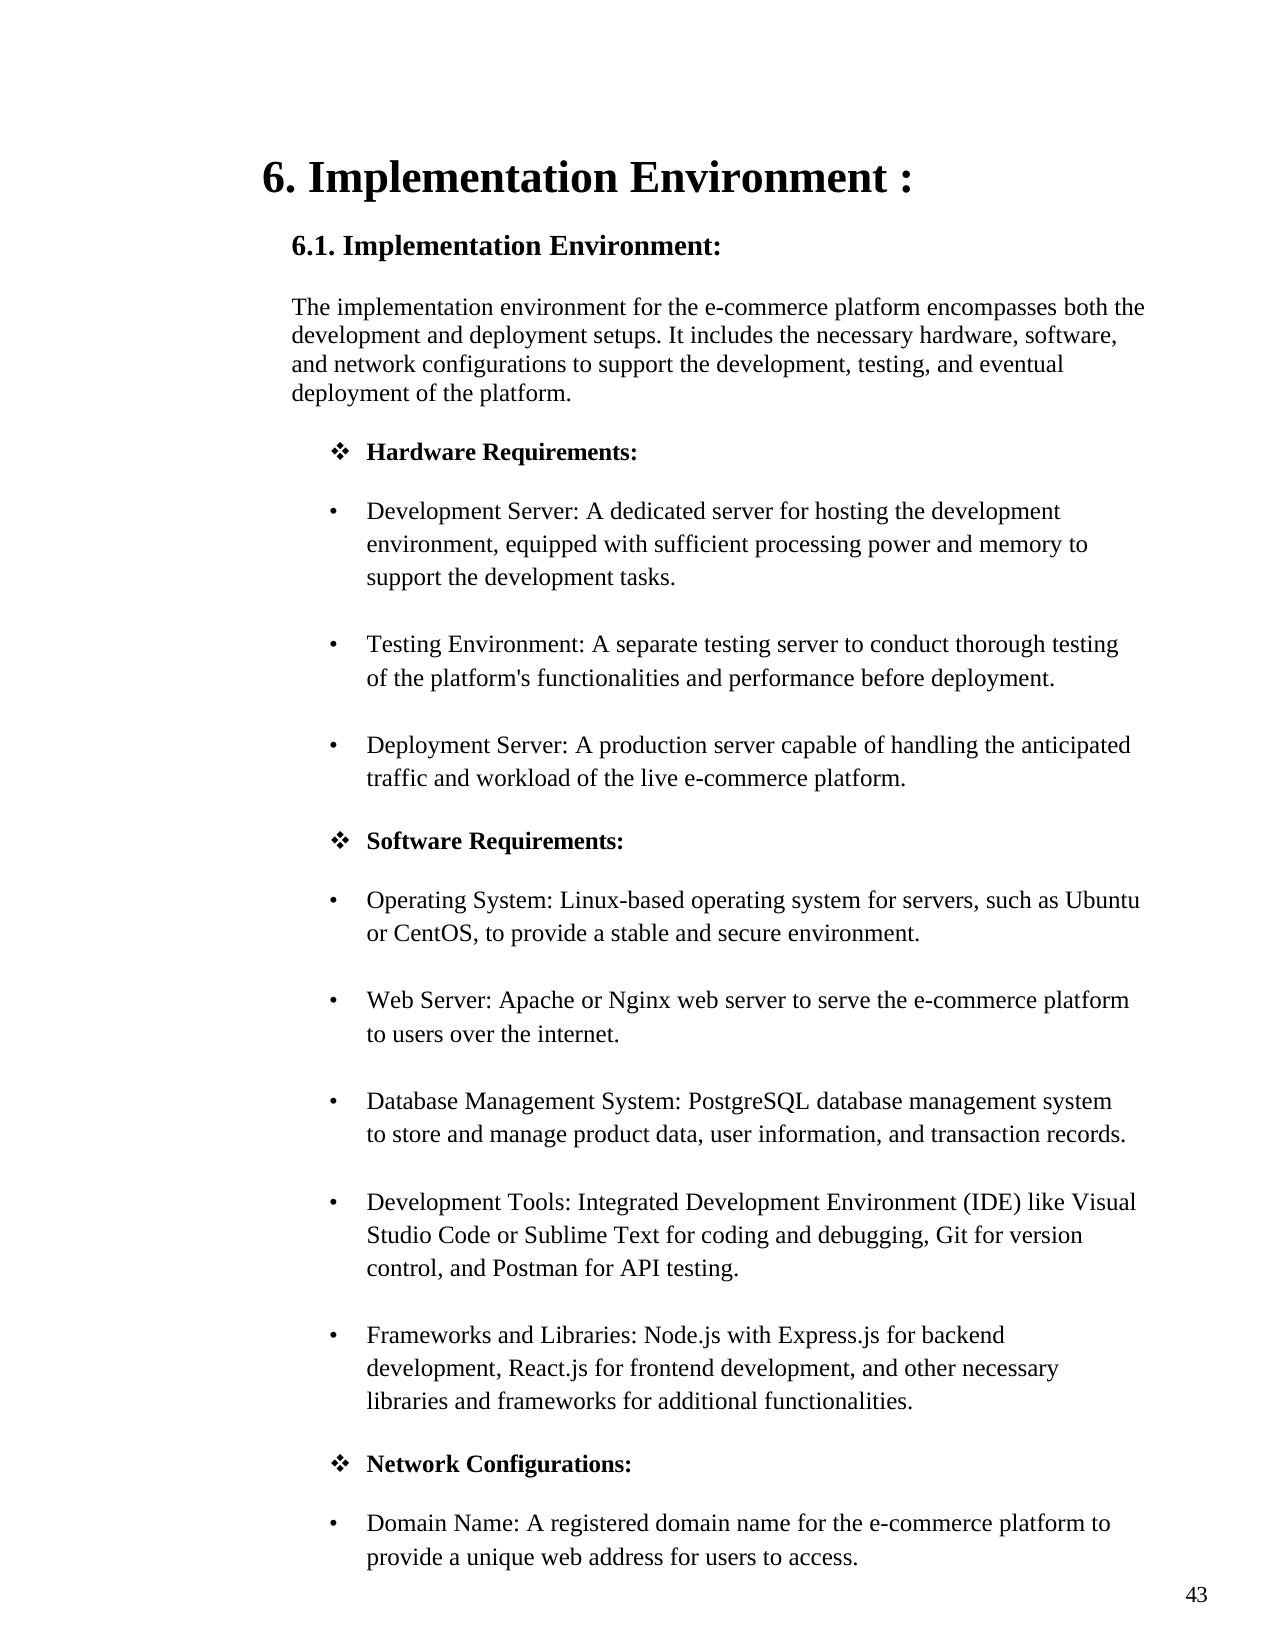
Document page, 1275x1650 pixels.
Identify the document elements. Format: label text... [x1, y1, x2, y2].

subtitle Implementation Environment: [291, 228, 1275, 262]
list Frameworks and Libraries: Node.js with Express.js for backend development, React.js for frontend development, and other necessary libraries and frameworks for additional functionalities. [329, 1320, 1146, 1415]
text The implementation environment for the e-commerce platform encompasses both the development and deployment setups. It includes the necessary hardware, software, and network configurations to support the development, testing, and eventual deployment of the platform. [291, 292, 1149, 407]
subtitle Network Configurations: [329, 1449, 1275, 1478]
list Development Tools: Integrated Development Environment (IDE) like Visual Studio Code or Sublime Text for coding and debugging, Git for version control, and Postman for API testing. [329, 1187, 1136, 1281]
list Deployment Server: A production server capable of handling the anticipated traffic and workload of the live e-commerce platform. [329, 730, 1131, 791]
list Testing Environment: A separate testing server to conduct thorough testing of the platform's functionalities and performance before deployment. [329, 629, 1145, 691]
list Domain Name: A registered domain name for the e-commerce platform to provide a unique web address for users to access. [329, 1508, 1111, 1570]
list Web Server: Apache or Nginx web server to serve the e-commerce platform to users over the internet. [329, 986, 1129, 1047]
list Development Server: A dedicated server for hosting the development environment, equipped with sufficient processing power and memory to support the development tasks. [329, 496, 1088, 591]
subtitle Implementation Environment : [262, 150, 1275, 203]
subtitle Software Requirements: [329, 826, 1275, 854]
subtitle Hardware Requirements: [329, 437, 1275, 466]
list Operating System: Linux-based operating system for servers, such as Ubuntu or CentOS, to provide a stable and secure environment. [329, 885, 1140, 947]
list Database Management System: PostgreSQL database management system to store and manage product data, user information, and transaction records. [329, 1086, 1138, 1148]
